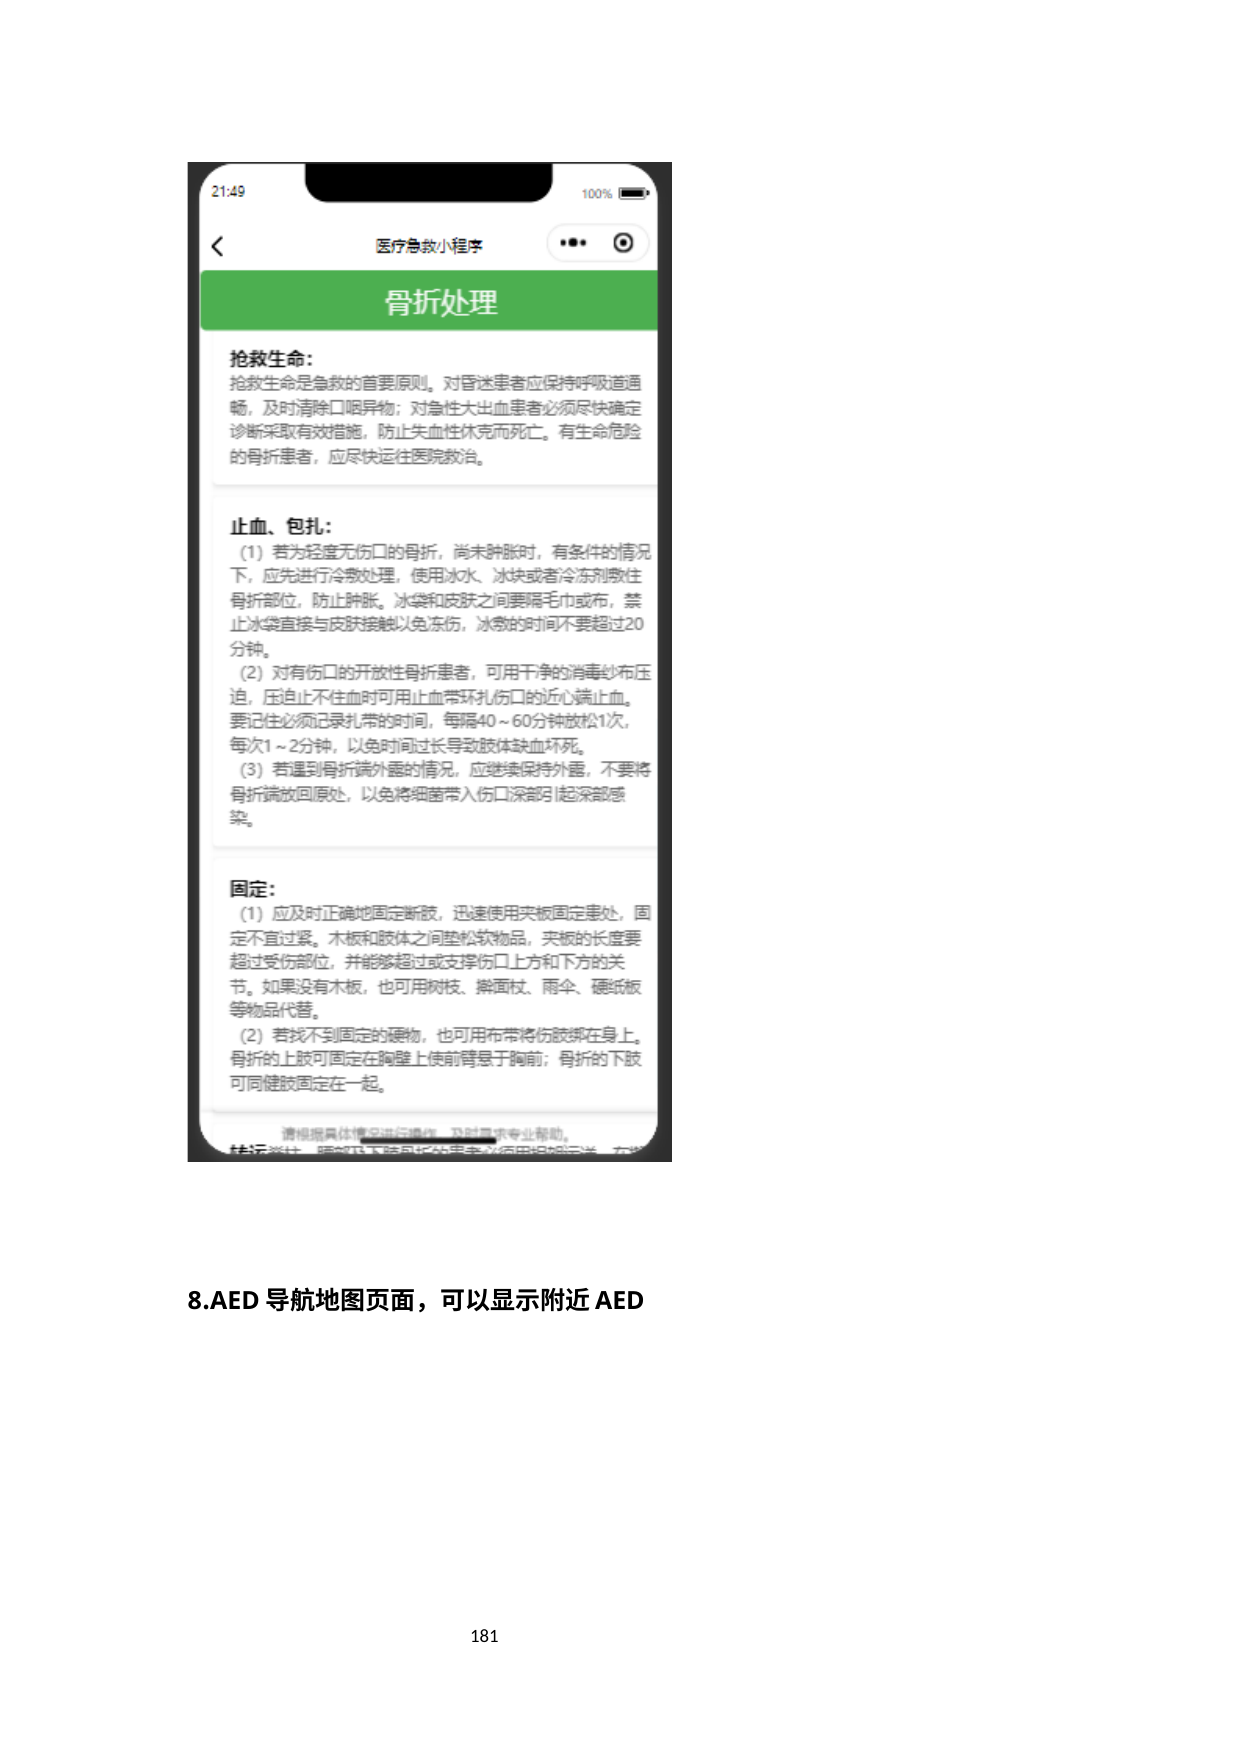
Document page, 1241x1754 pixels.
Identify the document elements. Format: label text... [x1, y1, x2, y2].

text 8.AED导航地图页面，可以显示附近AED [187, 1266, 1053, 1331]
picture [187, 162, 672, 1162]
